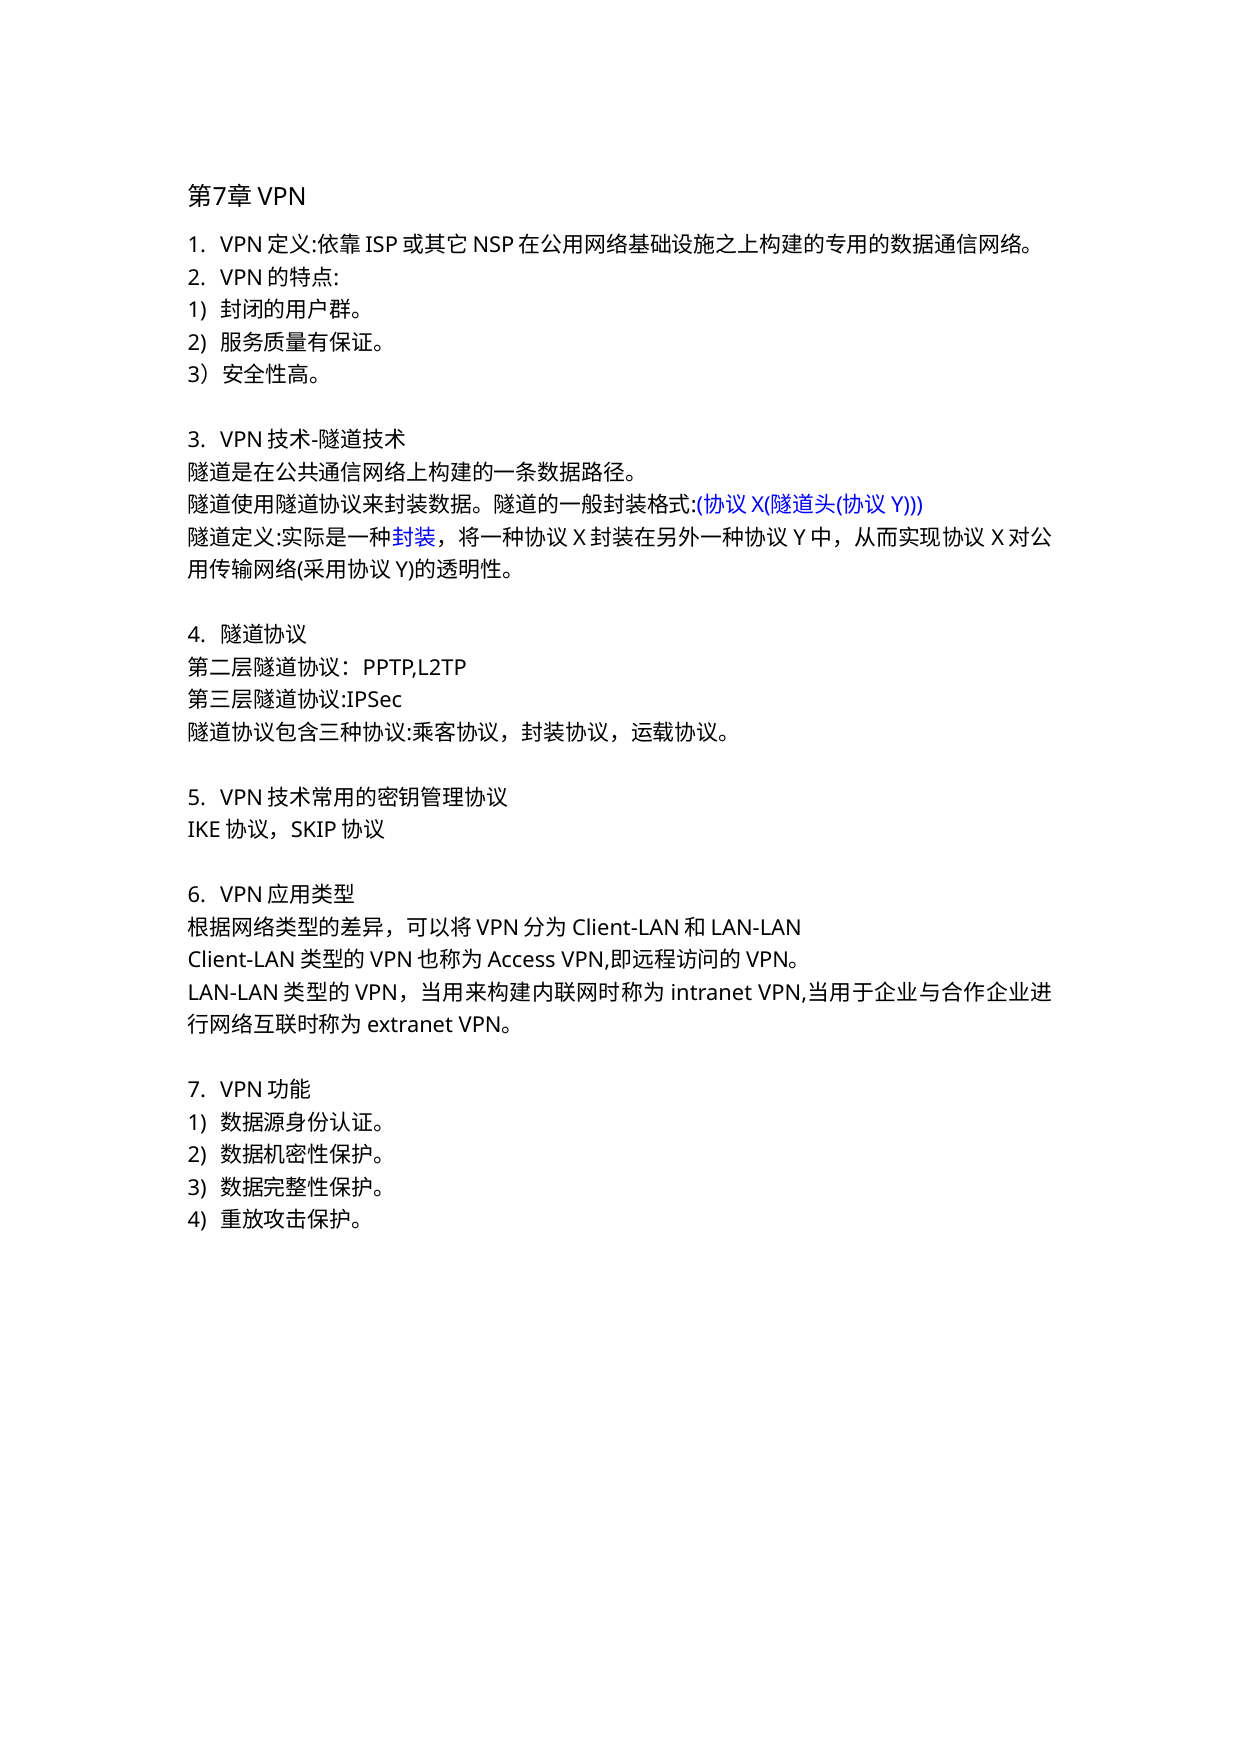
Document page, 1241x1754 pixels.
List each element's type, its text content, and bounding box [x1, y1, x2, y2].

list 数据源身份认证。 [187, 1104, 1053, 1137]
list VPN功能 [187, 1072, 1053, 1104]
list VPN技术-隧道技术 [187, 422, 1053, 454]
list 隧道协议包含三种协议:乘客协议，封装协议，运载协议。 [187, 714, 1053, 747]
list 服务质量有保证。 3）安全性高。 [187, 324, 1053, 389]
list 隧道是在公共通信网络上构建的一条数据路径。 [187, 454, 1053, 487]
list VPN [187, 162, 1053, 227]
list 隧道使用隧道协议来封装数据。隧道的一般封装格式:(协议X(隧道头(协议Y))) [187, 487, 1053, 519]
list 根据网络类型的差异，可以将VPN分为Client-LAN和LAN-LAN [187, 909, 1053, 942]
list VPN技术常用的密钥管理协议 [187, 779, 1053, 812]
list LAN-LAN类型的VPN，当用来构建内联网时称为intranet VPN,当用于企业与合作企业进行网络互联时称为extranet VPN。 [187, 974, 1053, 1039]
list Client-LAN类型的VPN也称为Access VPN,即远程访问的VPN。 [187, 942, 1053, 974]
list VPN应用类型 [187, 877, 1053, 909]
list 封闭的用户群。 [187, 292, 1053, 324]
list VPN的特点: [187, 259, 1053, 292]
list IKE协议，SKIP协议 [187, 812, 1053, 844]
list VPN定义:依靠ISP或其它NSP在公用网络基础设施之上构建的专用的数据通信网络。 [187, 227, 1053, 259]
list 数据完整性保护。 [187, 1169, 1053, 1202]
list 重放攻击保护。 [187, 1202, 1053, 1234]
list 数据机密性保护。 [187, 1137, 1053, 1169]
list 隧道协议 [187, 617, 1053, 649]
list 第二层隧道协议：PPTP,L2TP [187, 649, 1053, 682]
list 第三层隧道协议:IPSec [187, 682, 1053, 714]
list 隧道定义:实际是一种封装，将一种协议X封装在另外一种协议Y中，从而实现协议X对公用传输网络(采用协议Y)的透明性。 [187, 519, 1053, 584]
